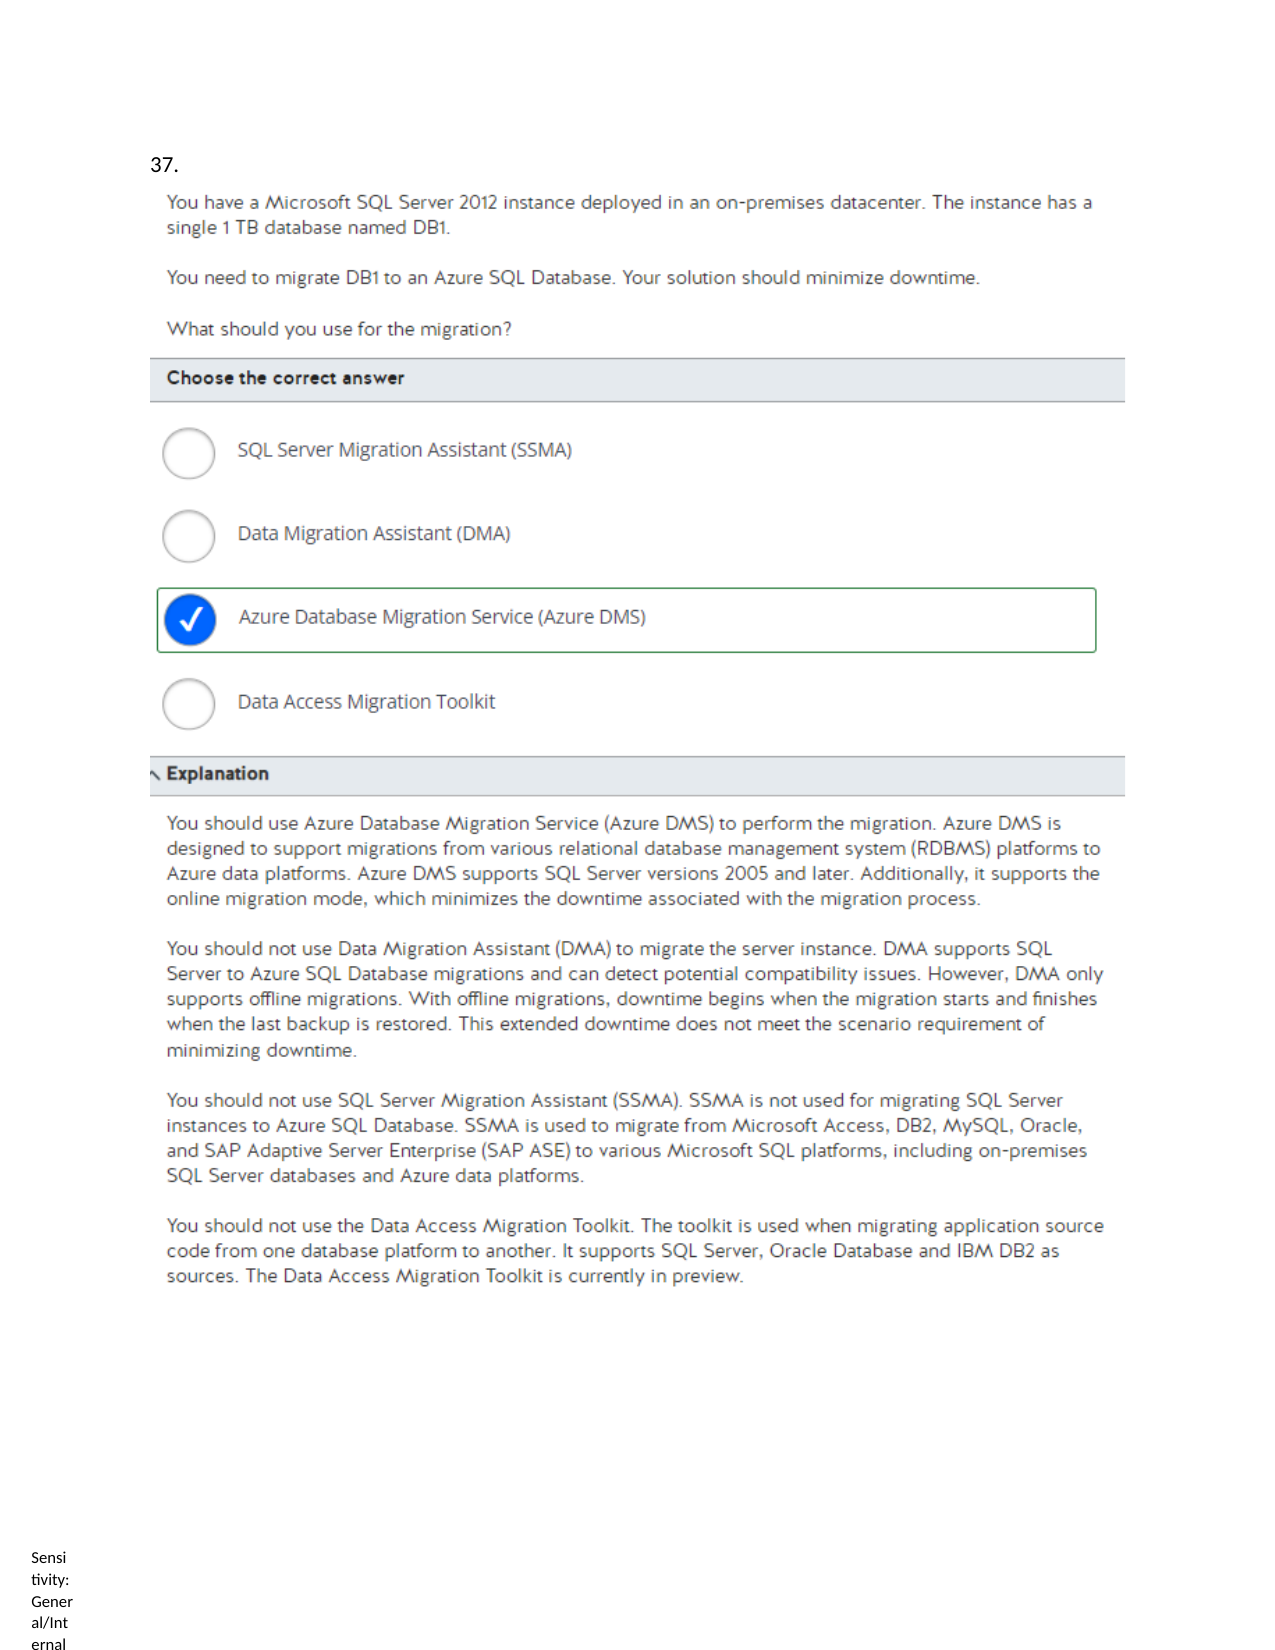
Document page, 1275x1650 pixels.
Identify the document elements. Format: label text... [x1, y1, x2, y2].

picture [150, 178, 1125, 1295]
text 37. [150, 150, 1125, 178]
